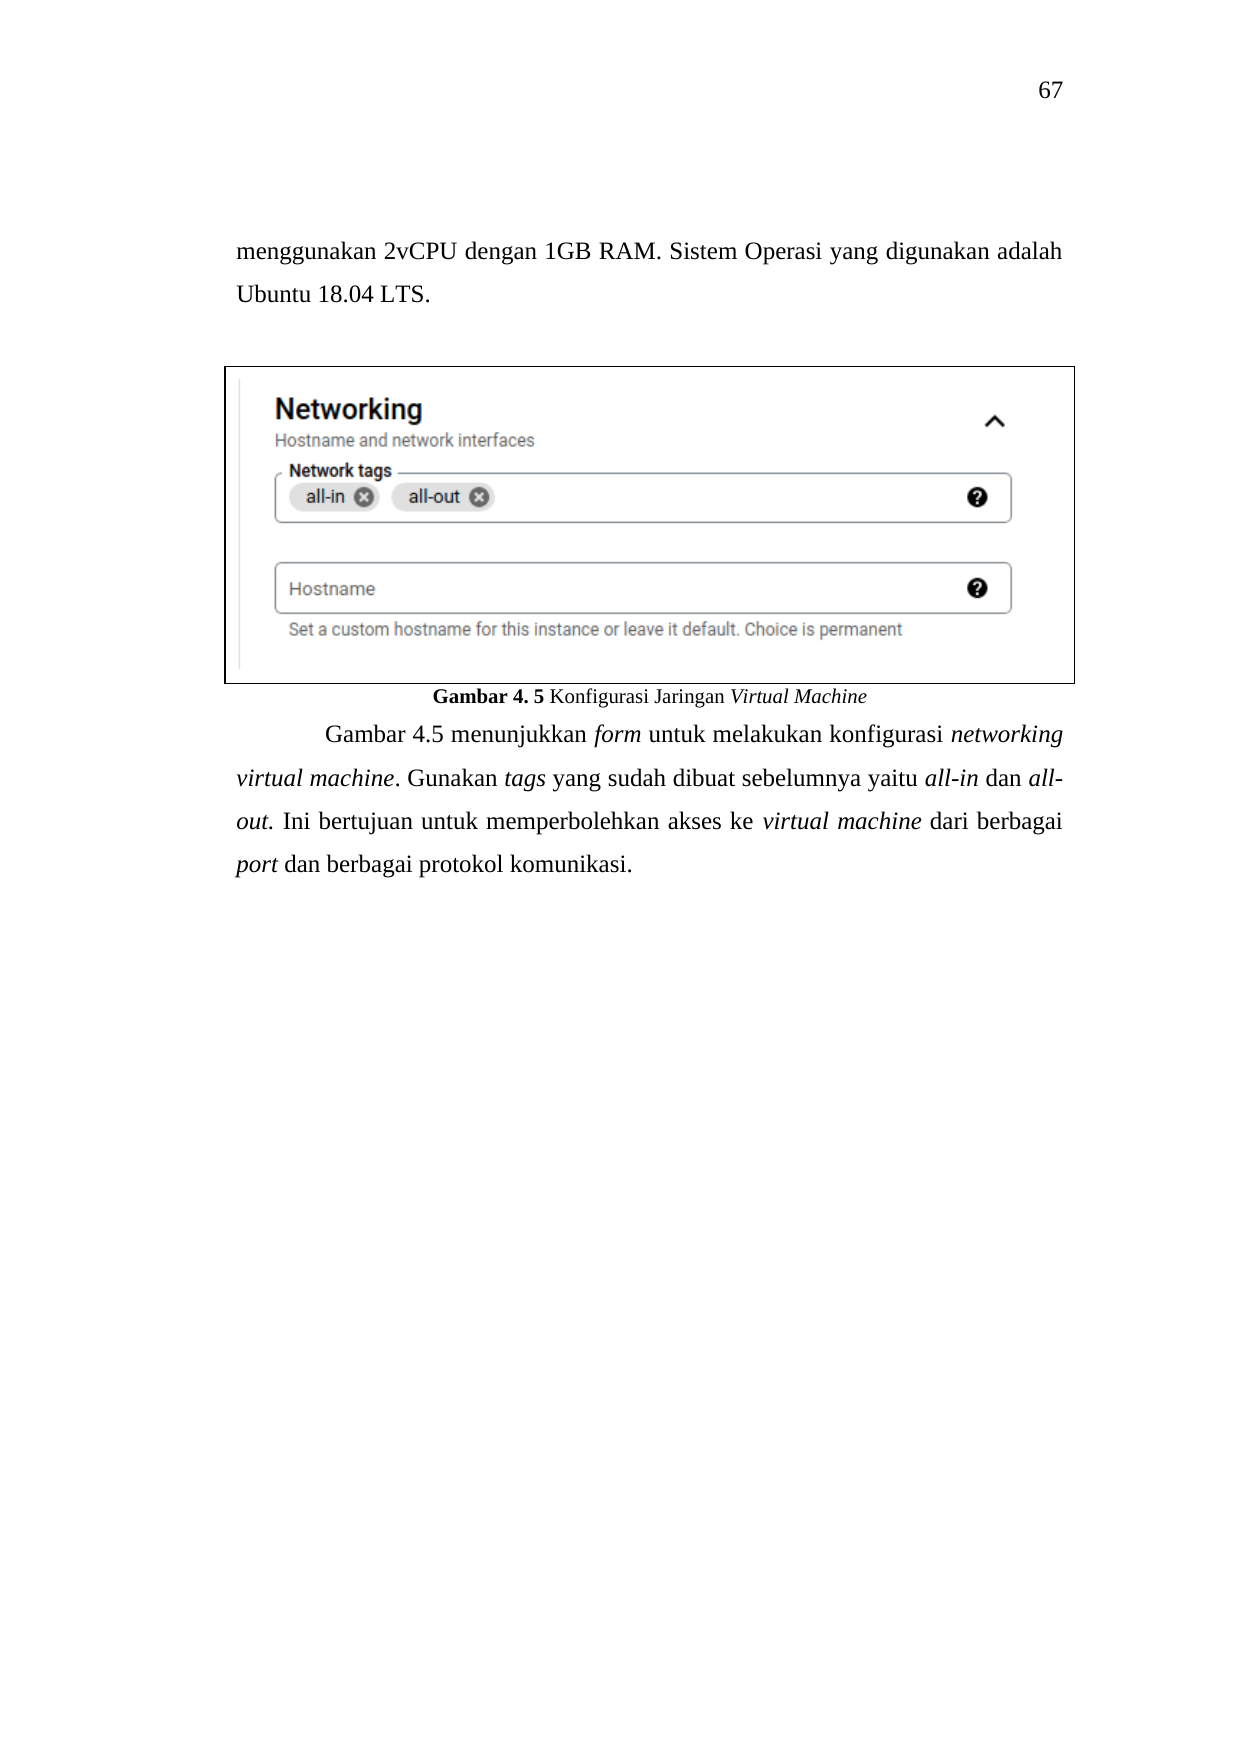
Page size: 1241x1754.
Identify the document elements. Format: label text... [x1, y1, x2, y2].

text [236, 236, 1063, 308]
picture [236, 379, 1064, 669]
table_header [226, 367, 1074, 682]
text Gambar 4. 5 Konfigurasi Jaringan Virtual Machine [236, 684, 1063, 708]
text Gambar 4.5 menunjukkan form untuk melakukan konfigurasi networking virtual machine. Gunakan tags yang sudah dibuat sebelumnya yaitu all-in dan all-out. Ini bertujuan untuk memperbolehkan akses ke virtual machine dari berbagai port dan berbagai protokol komunikasi. [236, 719, 1063, 878]
